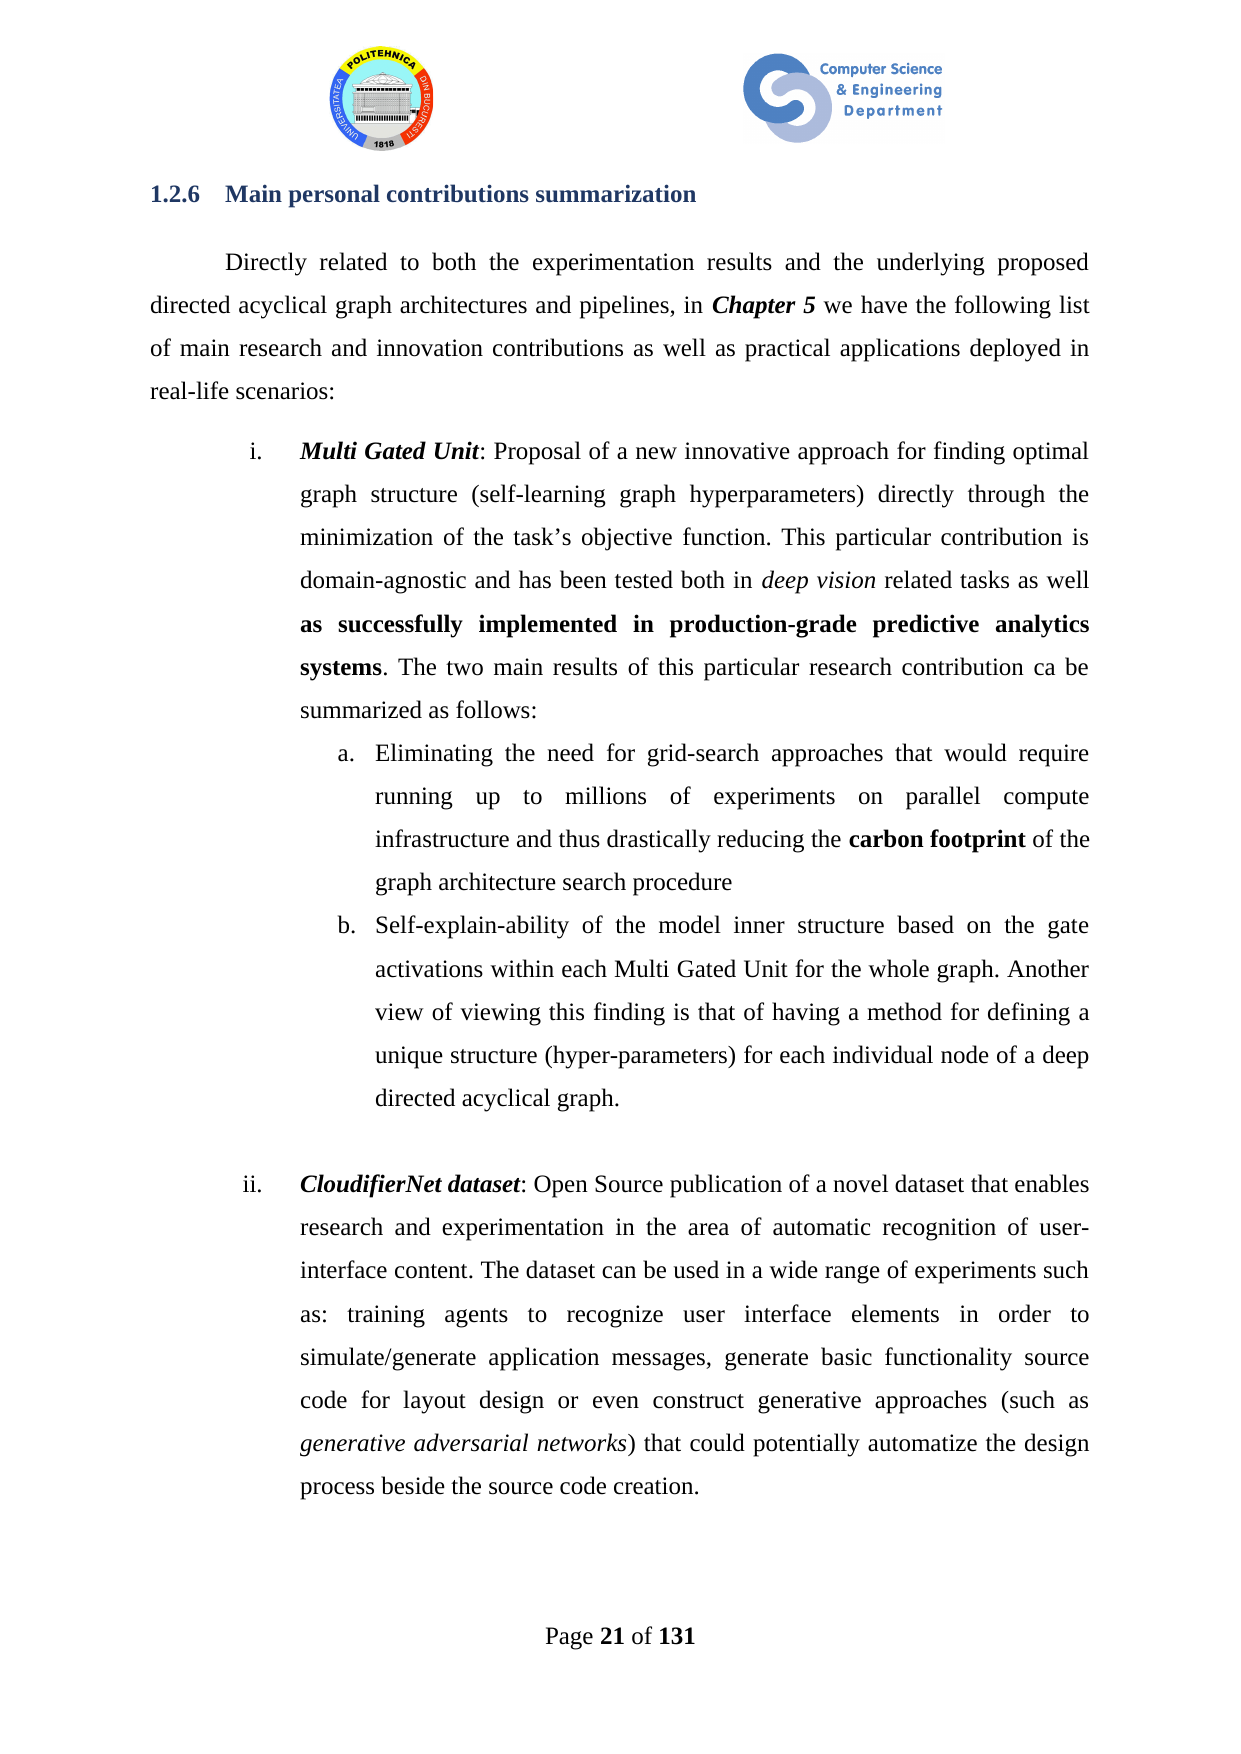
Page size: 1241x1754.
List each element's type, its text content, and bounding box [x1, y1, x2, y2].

text Directly related to both the experimentation results and the underlying proposed directed acyclical graph architectures and pipelines, in Chapter 5 we have the following list of main research and innovation contributions as well as practical applications deployed in real-life scenarios: [150, 247, 1090, 405]
picture [329, 46, 434, 151]
list Eliminating the need for grid-search approaches that would require running up to millions of experiments on parallel compute infrastructure and thus drastically reducing the carbon footprint of the graph architecture search procedure [337, 738, 1090, 896]
picture [742, 53, 946, 144]
list Multi Gated Unit: Proposal of a new innovative approach for finding optimal graph structure (self-learning graph hyperparameters) directly through the minimization of the task’s objective function. This particular contribution is domain-agnostic and has been tested both in deep vision related tasks as well as successfully implemented in production-grade predictive analytics systems. The two main results of this particular research contribution ca be summarized as follows: [262, 436, 1090, 724]
list CloudifierNet dataset: Open Source publication of a novel dataset that enables research and experimentation in the area of automatic recognition of user-interface content. The dataset can be used in a wide range of experiments such as: training agents to recognize user interface elements in order to simulate/generate application messages, generate basic functionality source code for layout design or even construct generative approaches (such as generative adversarial networks) that could potentially automatize the design process beside the source code creation. [262, 1169, 1090, 1500]
list Self-explain-ability of the model inner structure based on the gate activations within each Multi Gated Unit for the whole graph. Another view of viewing this finding is that of having a method for defining a unique structure (hyper-parameters) for each individual node of a deep directed acyclical graph. [337, 911, 1090, 1112]
subtitle Main personal contributions summarization [150, 179, 1090, 208]
